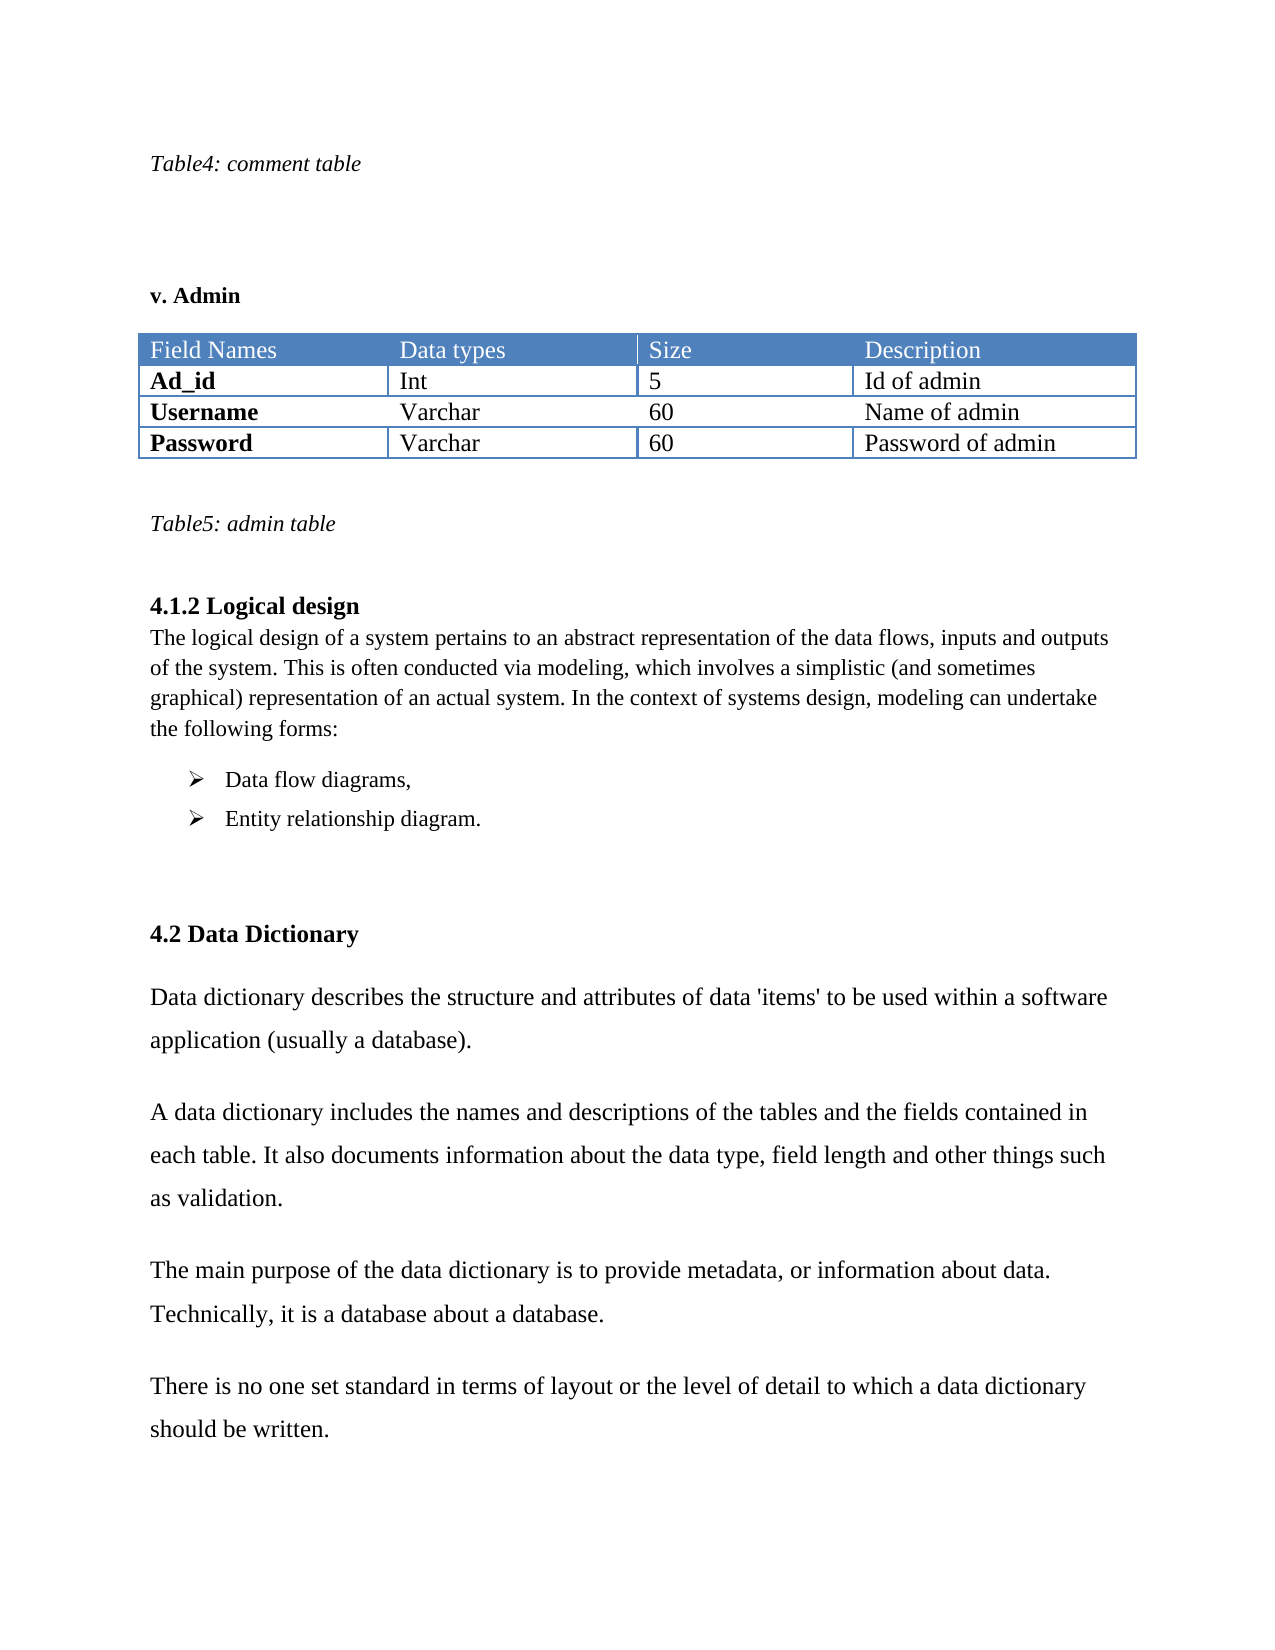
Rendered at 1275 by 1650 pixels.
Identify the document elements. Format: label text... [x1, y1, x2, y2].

subtitle 4.1.2 Logical design [150, 591, 1125, 620]
table_cell 60 [639, 428, 852, 457]
text There is no one set standard in terms of layout or the level of detail to which a data dictionary should be written. [150, 1371, 1125, 1443]
table_cell 60 [638, 397, 853, 426]
text The logical design of a system pertains to an abstract representation of the data flows, inputs and outputs of the system. This is often conducted via modeling, which involves a simplistic (and sometimes graphical) representation of an actual system. In the context of systems design, modeling can undertake the following forms: [150, 624, 1125, 741]
table_header Description [853, 335, 1135, 364]
text v. Admin [150, 282, 1125, 309]
table_cell Name of admin [853, 397, 1135, 426]
table_header Data types [388, 335, 637, 364]
table_cell Password [140, 428, 387, 457]
subtitle Table5: admin table [150, 510, 1125, 536]
table_header Field Names [140, 335, 388, 364]
table_cell Varchar [389, 428, 636, 457]
subtitle 4.2 Data Dictionary [150, 919, 1125, 948]
text Data dictionary describes the structure and attributes of data 'items' to be used within a software application (usually a database). [150, 982, 1125, 1053]
table_cell Int [389, 366, 636, 395]
subtitle Table4: comment table [150, 150, 1125, 176]
table_cell Varchar [388, 397, 637, 426]
table_cell 5 [639, 366, 852, 395]
list Entity relationship diagram. [187, 805, 1125, 832]
table_cell Password of admin [854, 428, 1135, 457]
table_cell Id of admin [854, 366, 1135, 395]
table_header Size [638, 335, 853, 364]
text A data dictionary includes the names and descriptions of the tables and the fields contained in each table. It also documents information about the data type, field length and other things such as validation. [150, 1097, 1125, 1212]
table_cell Username [140, 397, 388, 426]
table_cell Ad_id [140, 366, 387, 395]
list Data flow diagrams, [187, 766, 1125, 792]
text The main purpose of the data dictionary is to provide metadata, or information about data. Technically, it is a database about a database. [150, 1256, 1125, 1327]
